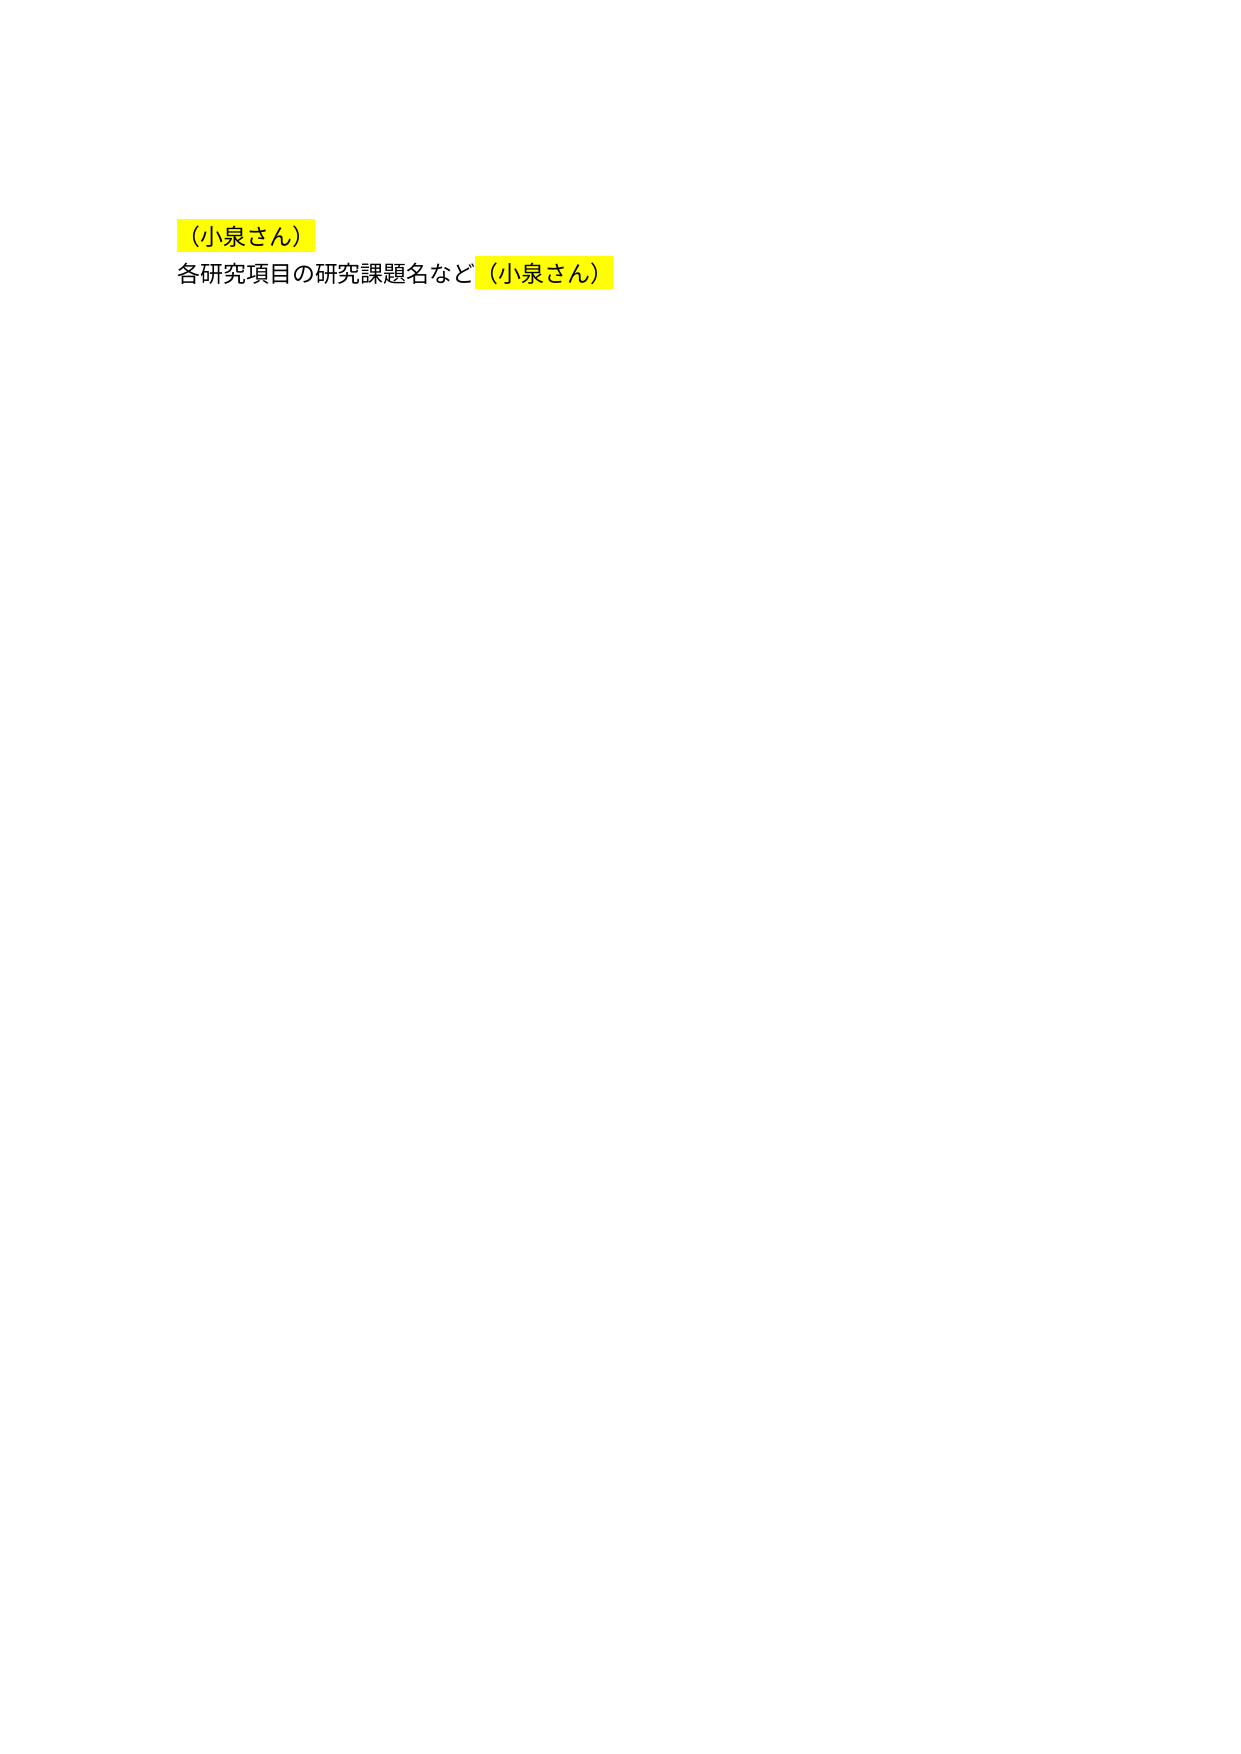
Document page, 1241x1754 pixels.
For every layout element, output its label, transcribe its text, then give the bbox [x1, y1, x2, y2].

text 各研究項目の研究課題名など（小泉さん） [177, 254, 1063, 292]
text （小泉さん） [177, 217, 1063, 254]
